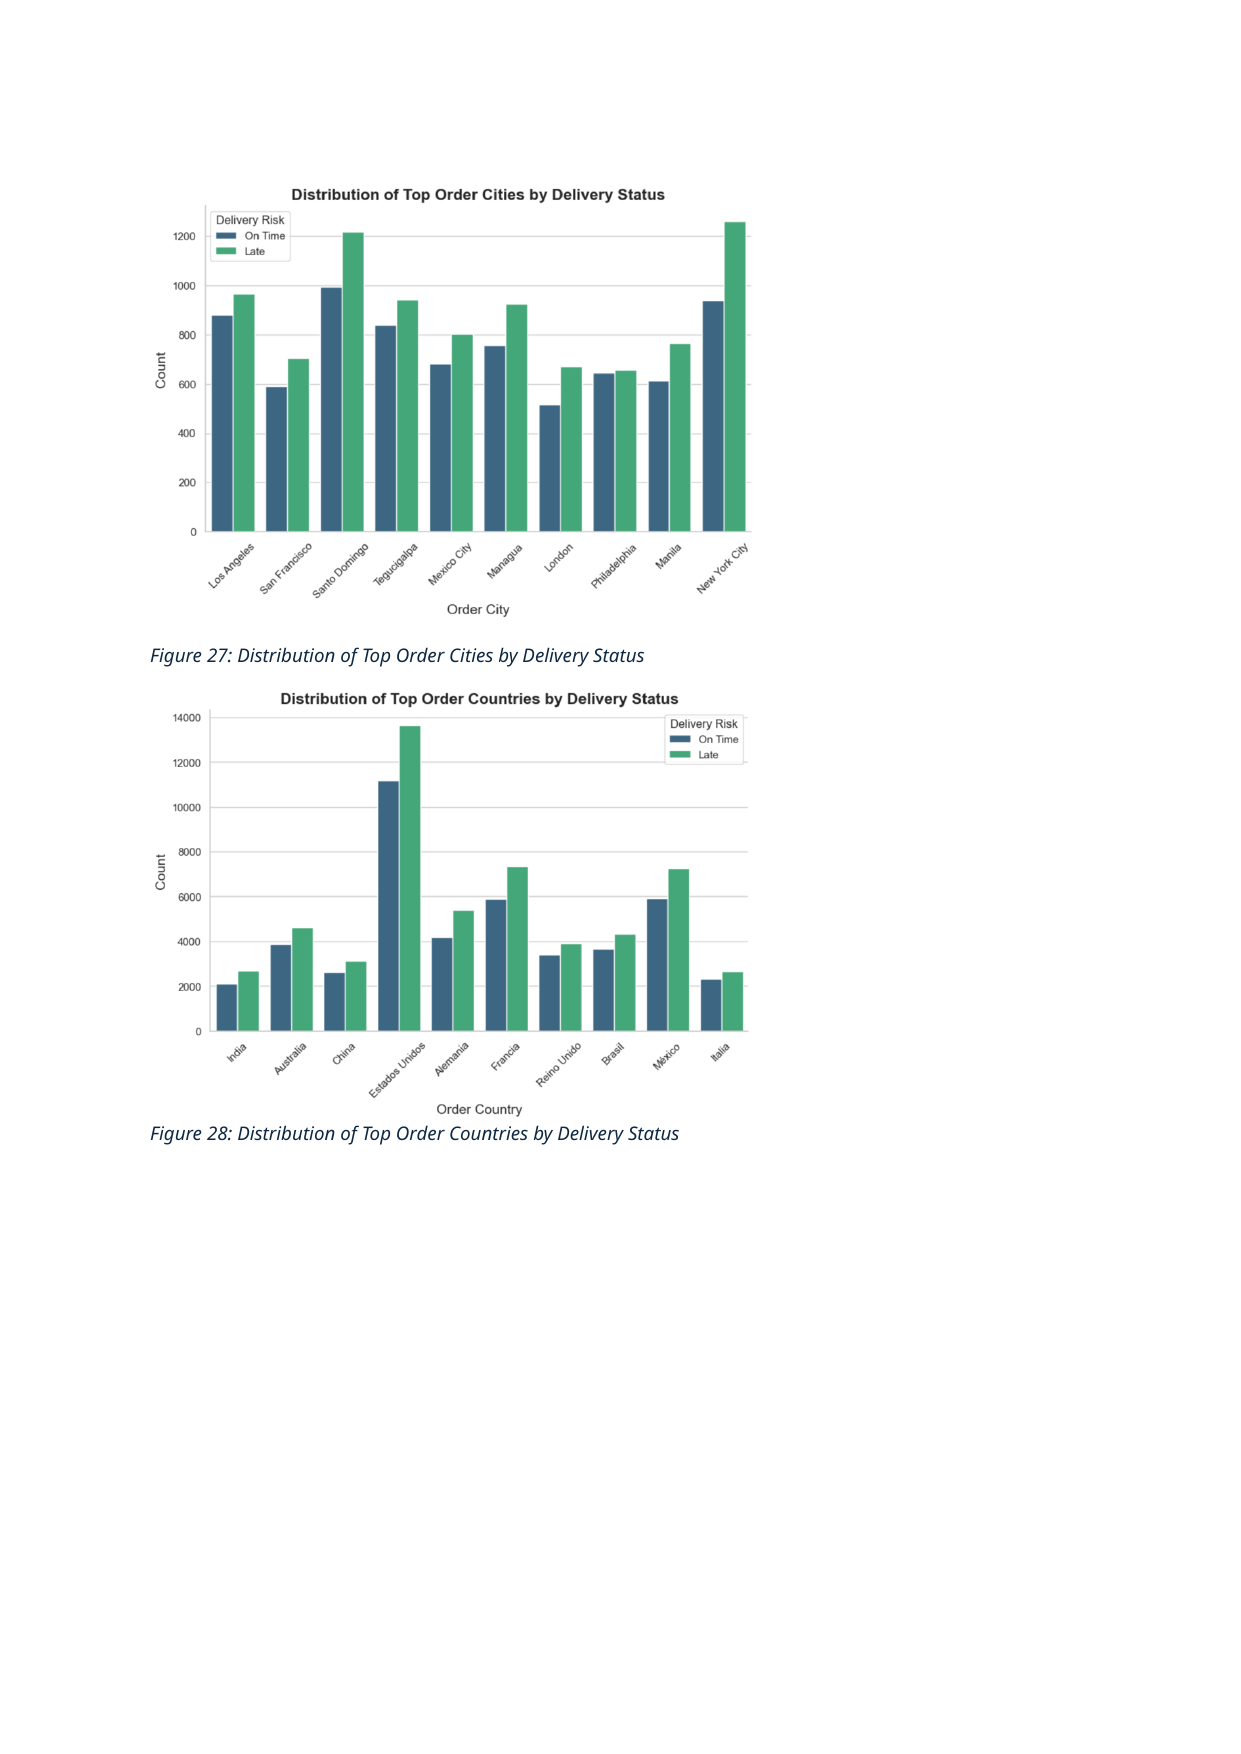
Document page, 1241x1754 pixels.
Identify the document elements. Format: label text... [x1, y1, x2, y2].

picture [150, 689, 752, 1121]
picture [150, 184, 756, 622]
